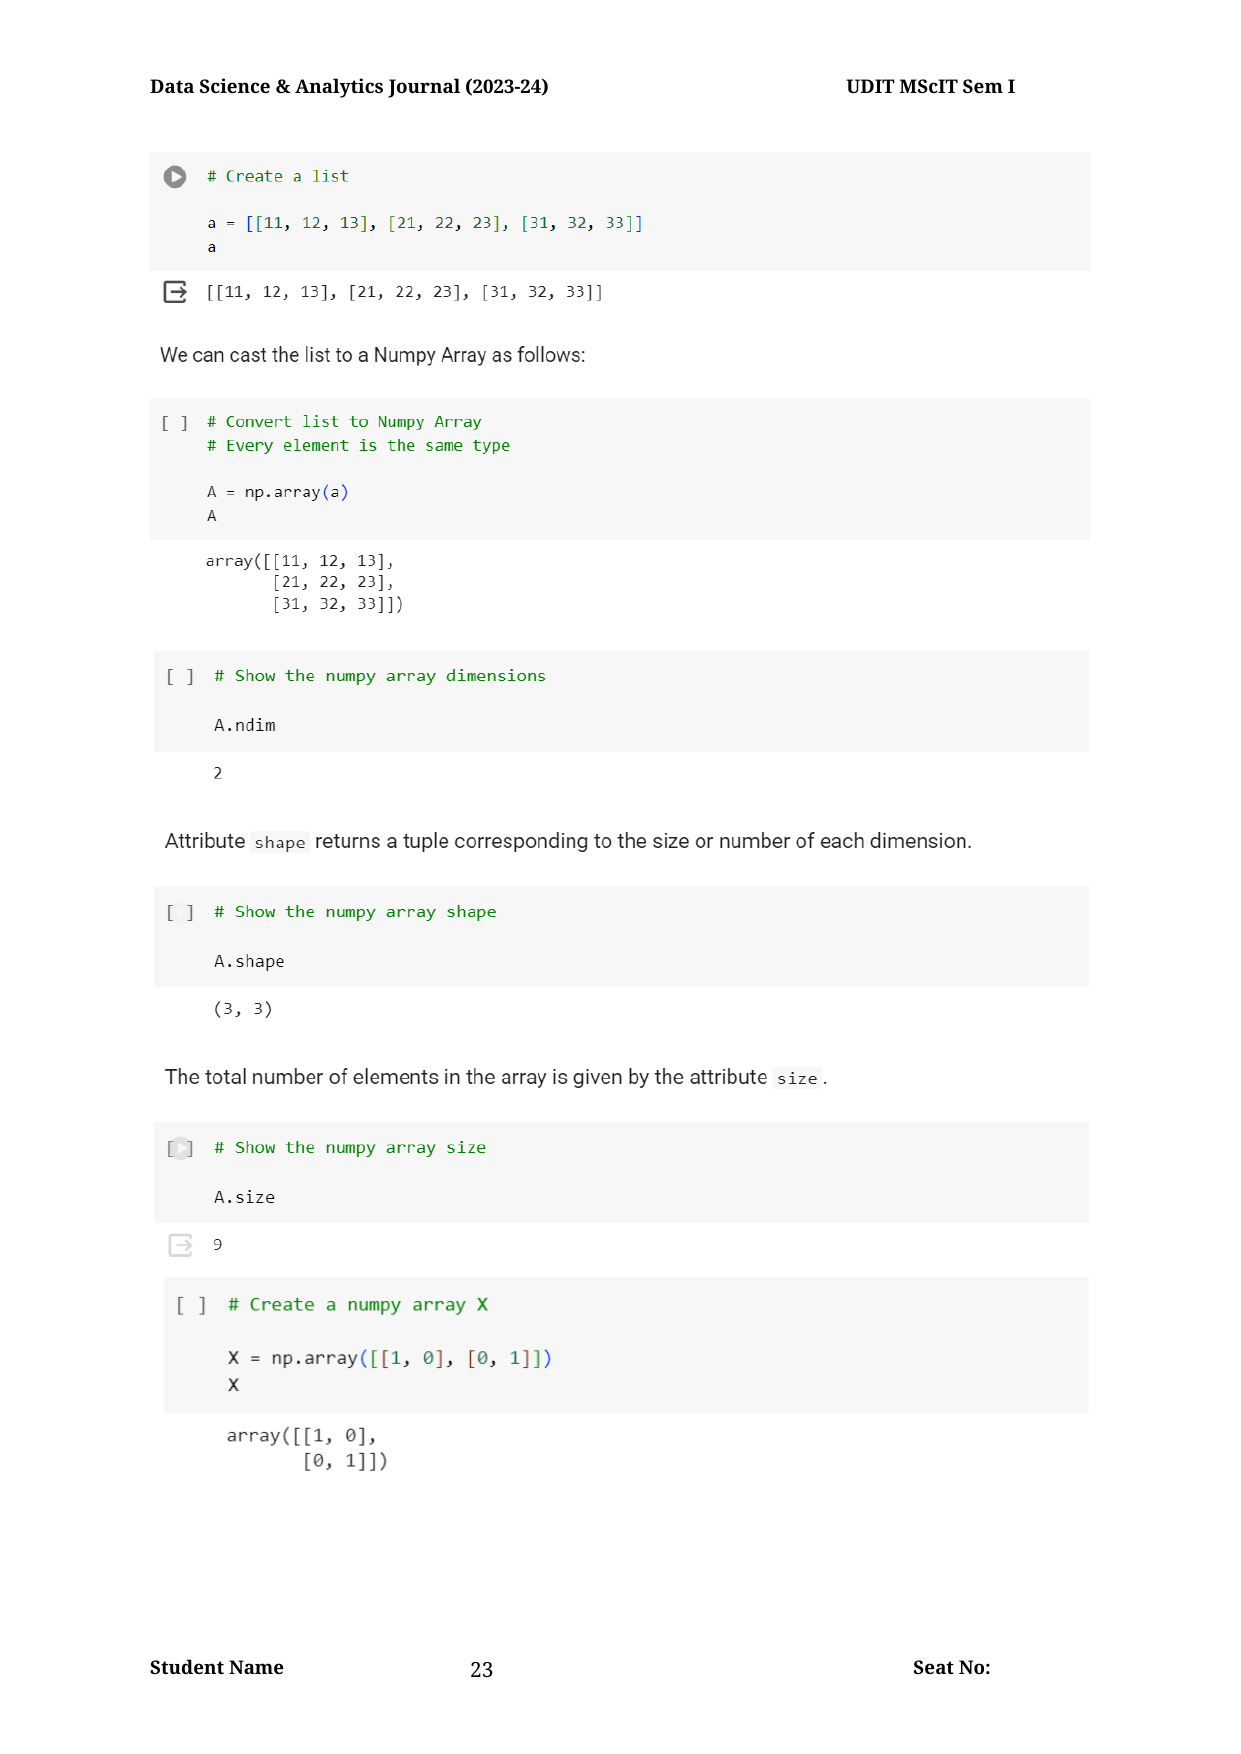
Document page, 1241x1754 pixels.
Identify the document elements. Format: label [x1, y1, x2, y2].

picture [150, 150, 1090, 1500]
